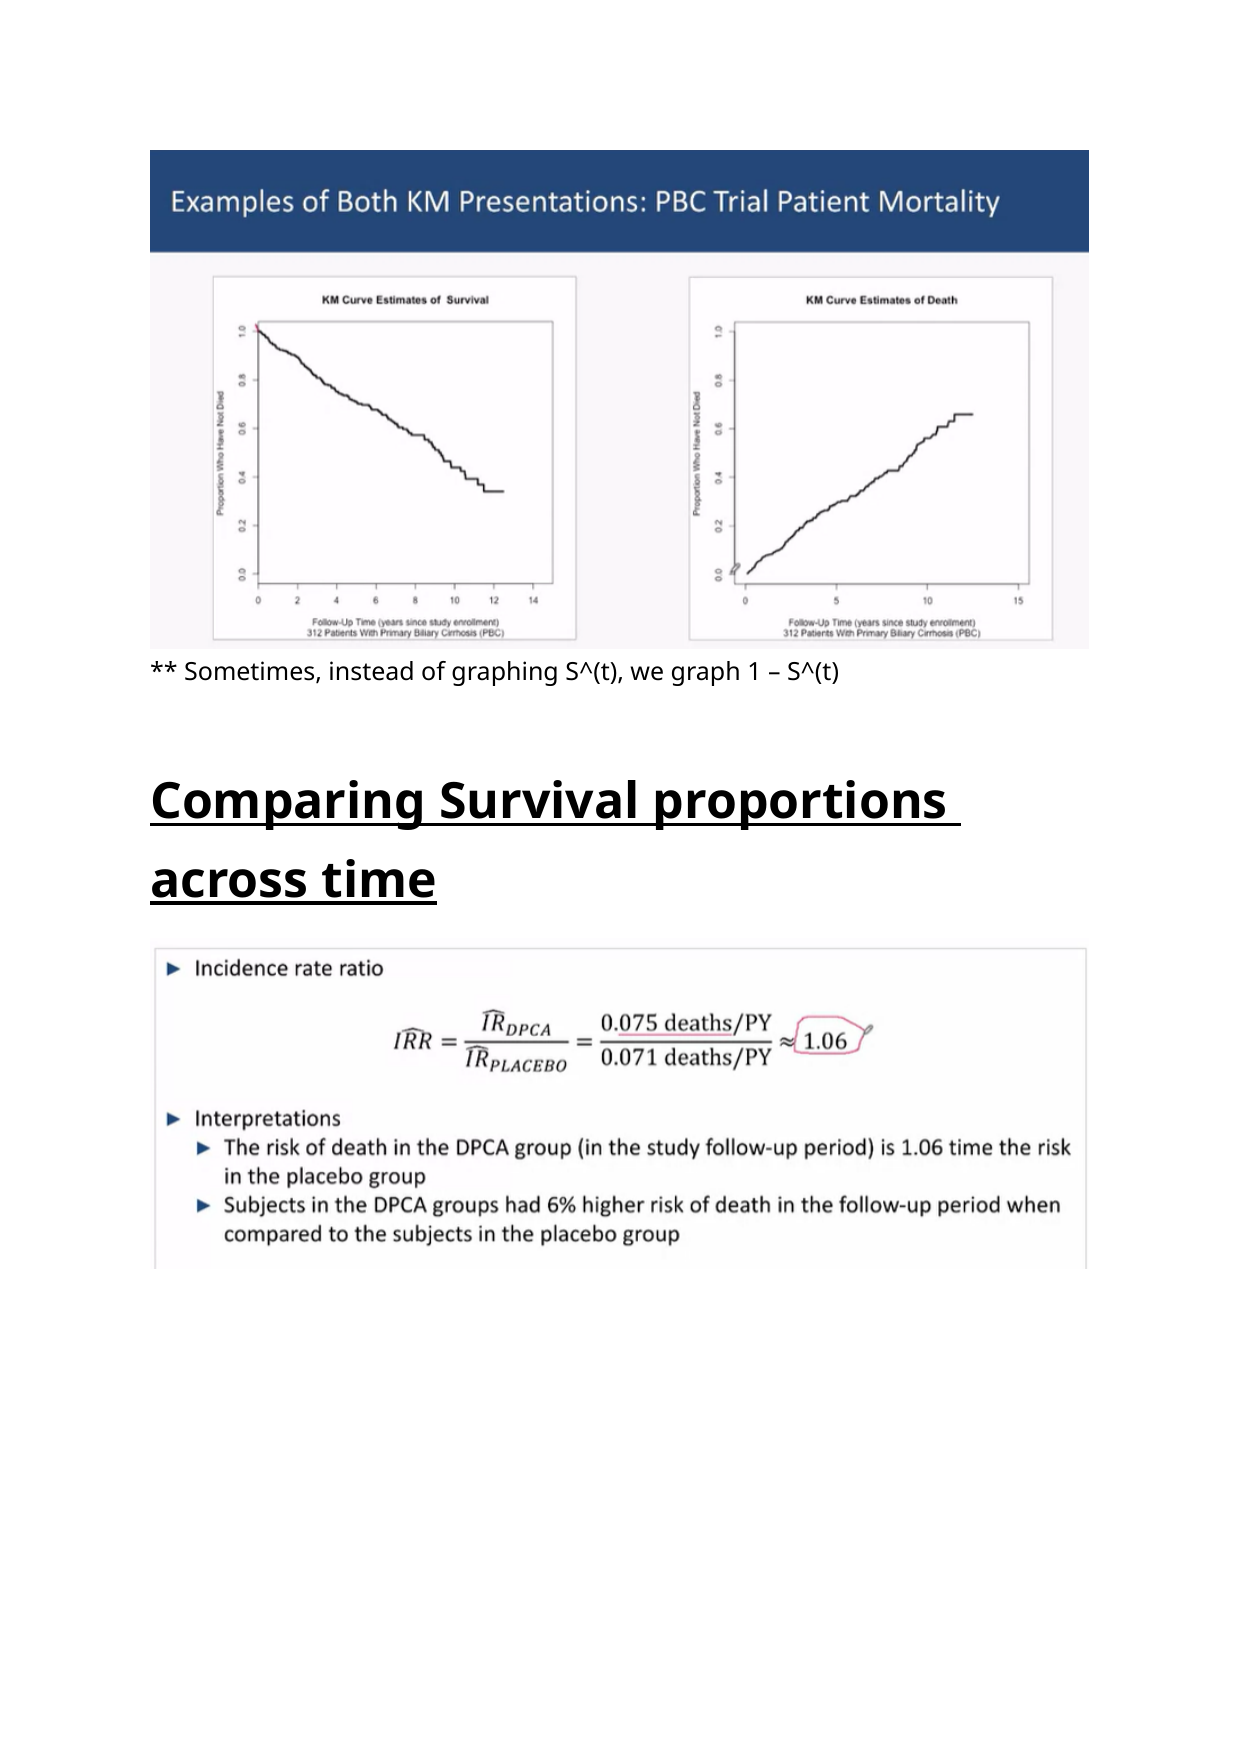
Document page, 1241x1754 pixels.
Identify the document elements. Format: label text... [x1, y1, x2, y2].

picture [150, 150, 1089, 649]
picture [150, 938, 1089, 1269]
text Comparing Survival proportions across time [150, 765, 1090, 912]
